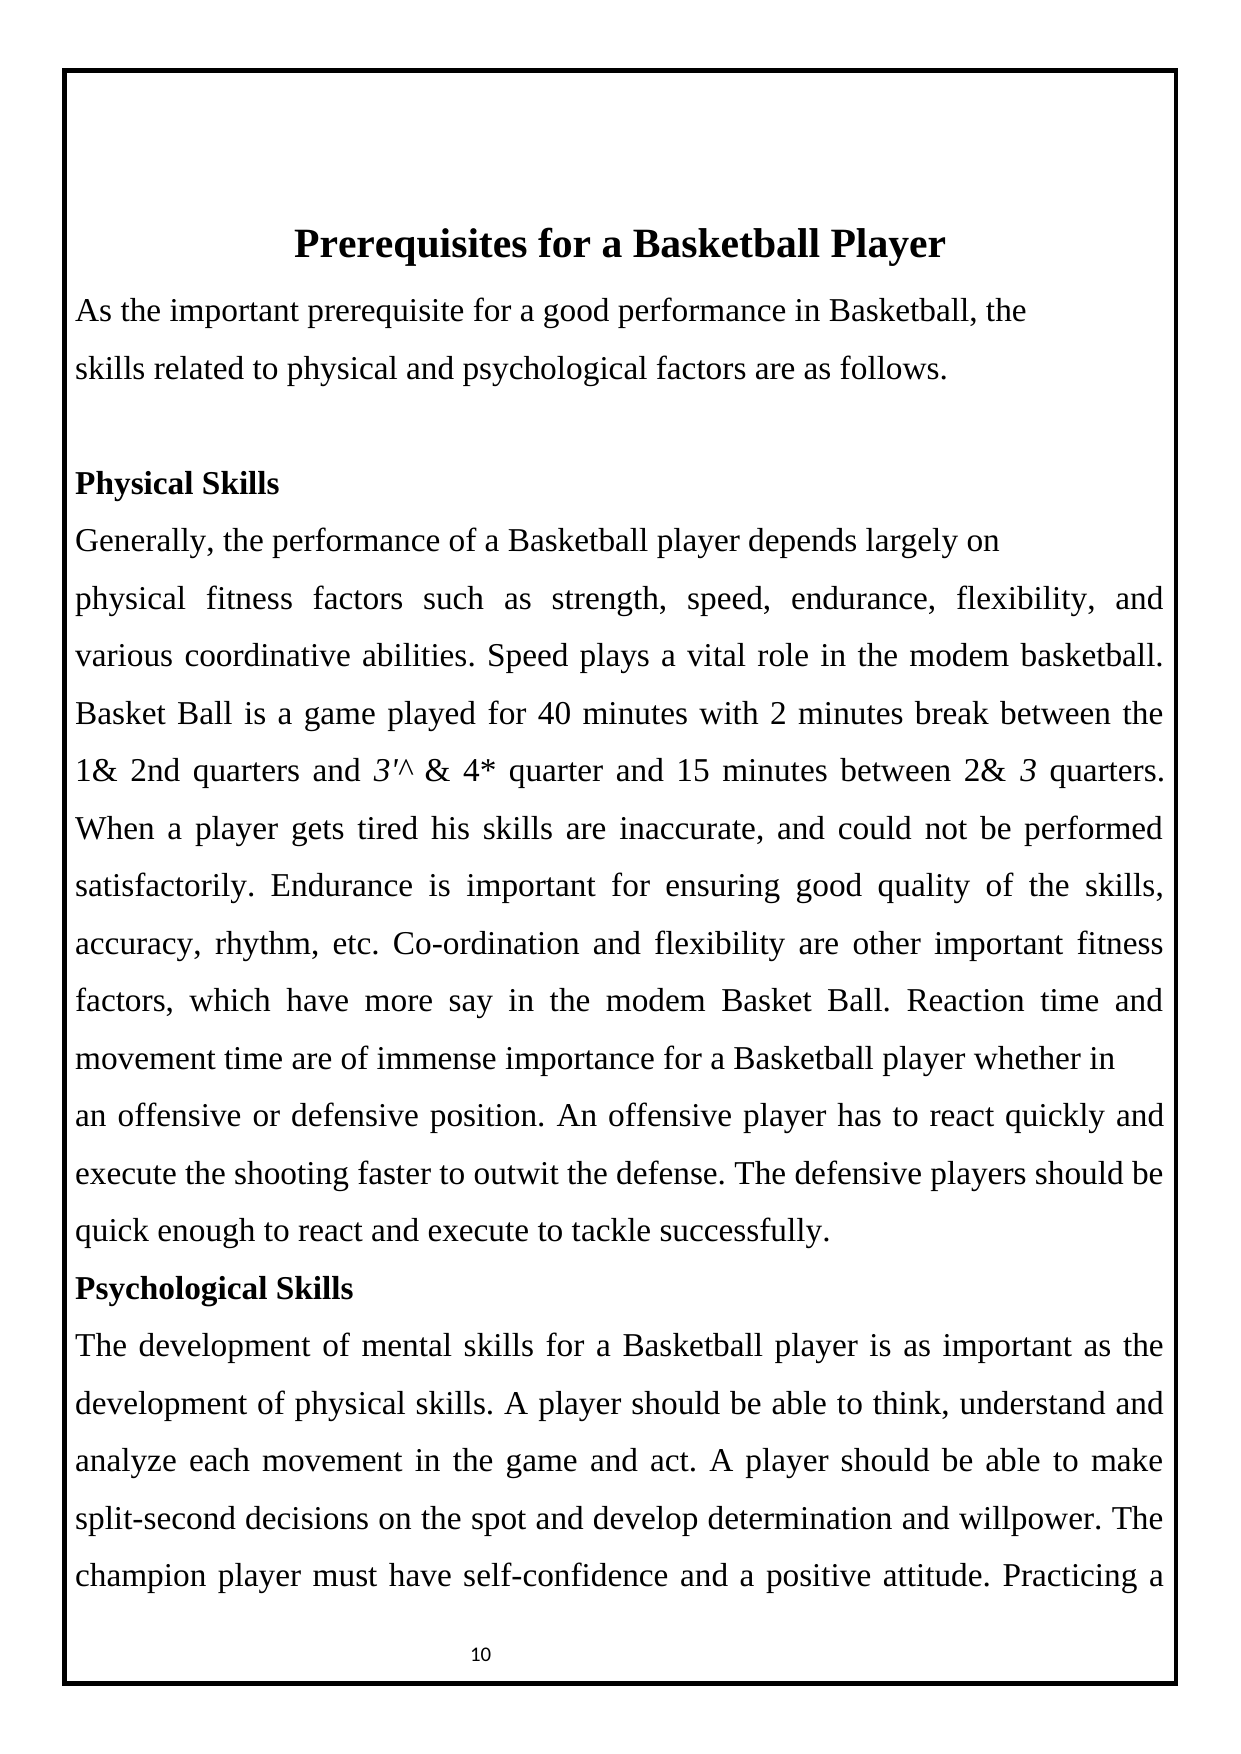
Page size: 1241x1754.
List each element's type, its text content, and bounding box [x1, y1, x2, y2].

text physical fitness factors such as strength, speed, endurance, flexibility, and various coordinative abilities. Speed plays a vital role in the modem basketball. Basket Ball is a game played for 40 minutes with 2 minutes break between the 1& 2nd quarters and 3'^ & 4* quarter and 15 minutes between 2& 3 quarters. When a player gets tired his skills are inaccurate, and could not be performed satisfactorily. Endurance is important for ensuring good quality of the skills, accuracy, rhythm, etc. Co-ordination and flexibility are other important fitness factors, which have more say in the modem Basket Ball. Reaction time and movement time are of immense importance for a Basketball player whether in [75, 578, 1165, 1076]
text As the important prerequisite for a good performance in Basketball, the [75, 291, 1165, 329]
text skills related to physical and psychological factors are as follows. [75, 348, 1165, 386]
text Generally, the performance of a Basketball player depends largely on [75, 521, 1165, 559]
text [75, 1326, 1165, 1594]
text an offensive or defensive position. An offensive player has to react quickly and execute the shooting faster to outwit the defense. The defensive players should be quick enough to react and execute to tackle successfully. [75, 1096, 1165, 1249]
text Prerequisites for a Basketball Player [75, 219, 1165, 267]
text Psychological Skills [75, 1268, 1165, 1306]
text Physical Skills [75, 463, 1165, 501]
